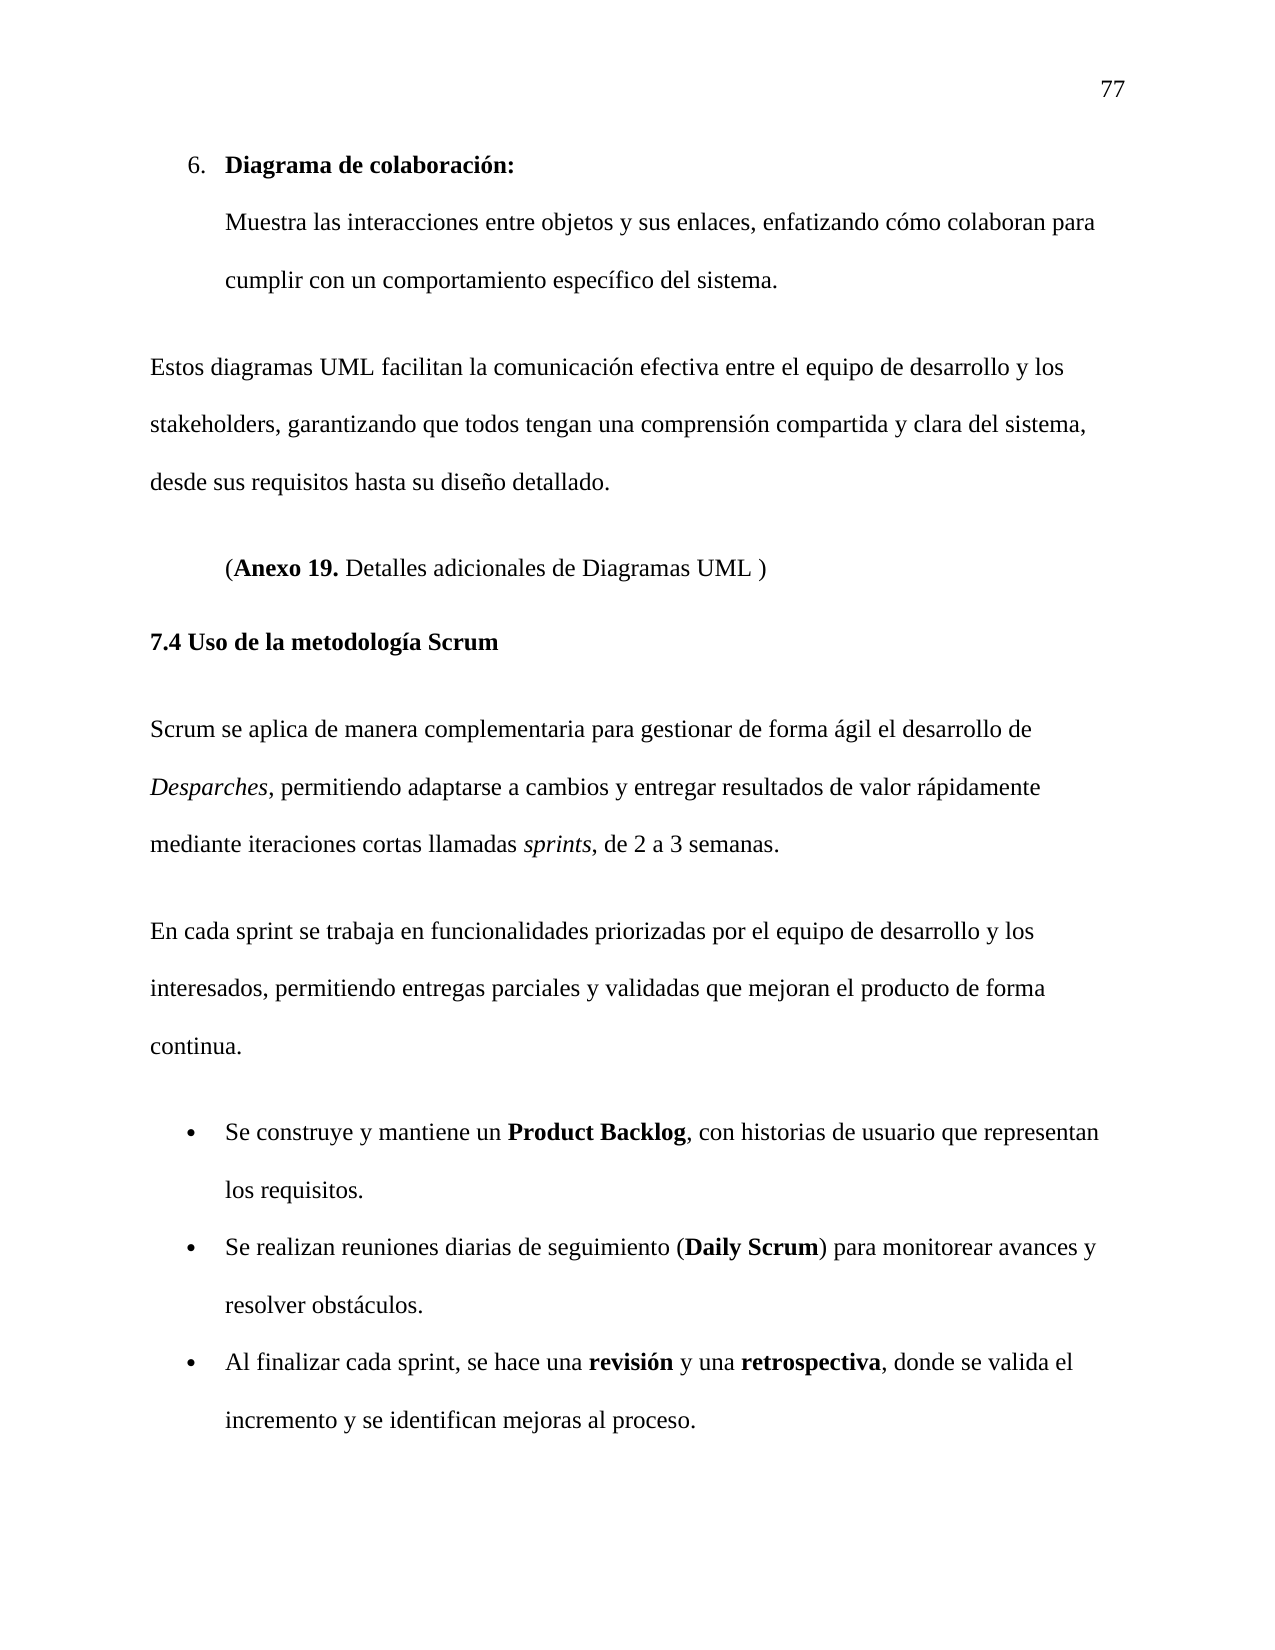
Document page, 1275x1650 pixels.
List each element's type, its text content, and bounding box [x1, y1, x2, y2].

subtitle 7.4 Uso de la metodología Scrum [150, 972, 1125, 1001]
list (Anexo 19. Detalles adicionales de Diagramas UML ) [225, 898, 1125, 927]
list Diagrama de estados: Describe los posibles estados por los que puede pasar un objeto durante su ciclo de vida y las transiciones entre estos estados. Por ejemplo, el estado de un evento puede ser "Creado", "Publicado", "Cancelado" o "Finalizado". [187, 265, 1125, 466]
list Diagrama de colaboración: Muestra las interacciones entre objetos y sus enlaces, enfatizando cómo colaboran para cumplir con un comportamiento específico del sistema. [187, 495, 1125, 639]
text Scrum se aplica de manera complementaria para gestionar de forma ágil el desarrollo de Desparches, permitiendo adaptarse a cambios y entregar resultados de valor rápidamente mediante iteraciones cortas llamadas sprints, de 2 a 3 semanas. [150, 1059, 1125, 1203]
text Estos diagramas UML facilitan la comunicación efectiva entre el equipo de desarrollo y los stakeholders, garantizando que todos tengan una comprensión compartida y clara del sistema, desde sus requisitos hasta su diseño detallado. [150, 697, 1125, 840]
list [187, 150, 1125, 236]
text En cada sprint se trabaja en funcionalidades priorizadas por el equipo de desarrollo y los interesados, permitiendo entregas parciales y validadas que mejoran el producto de forma continua. [150, 1261, 1125, 1404]
